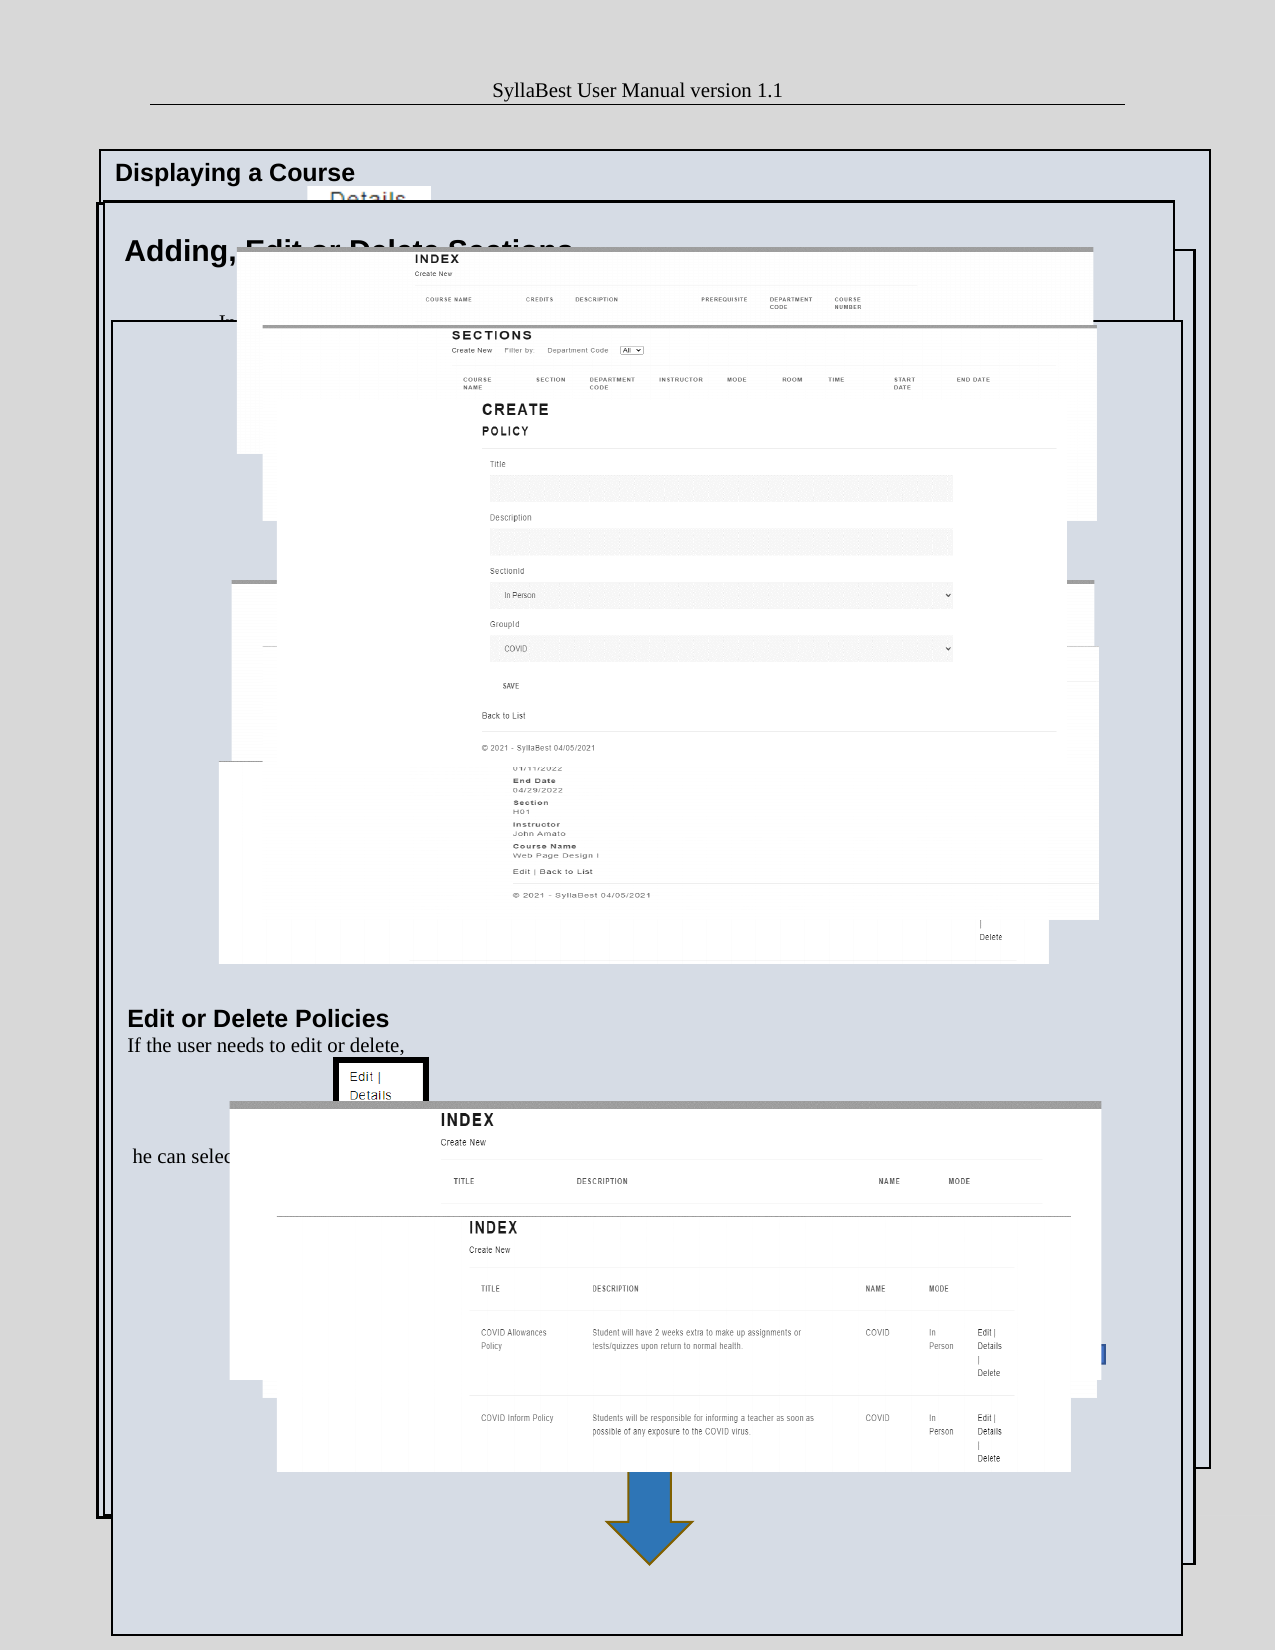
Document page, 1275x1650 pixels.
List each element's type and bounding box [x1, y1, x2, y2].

picture [218, 247, 1099, 964]
picture [307, 186, 431, 200]
picture [229, 1063, 1102, 1472]
